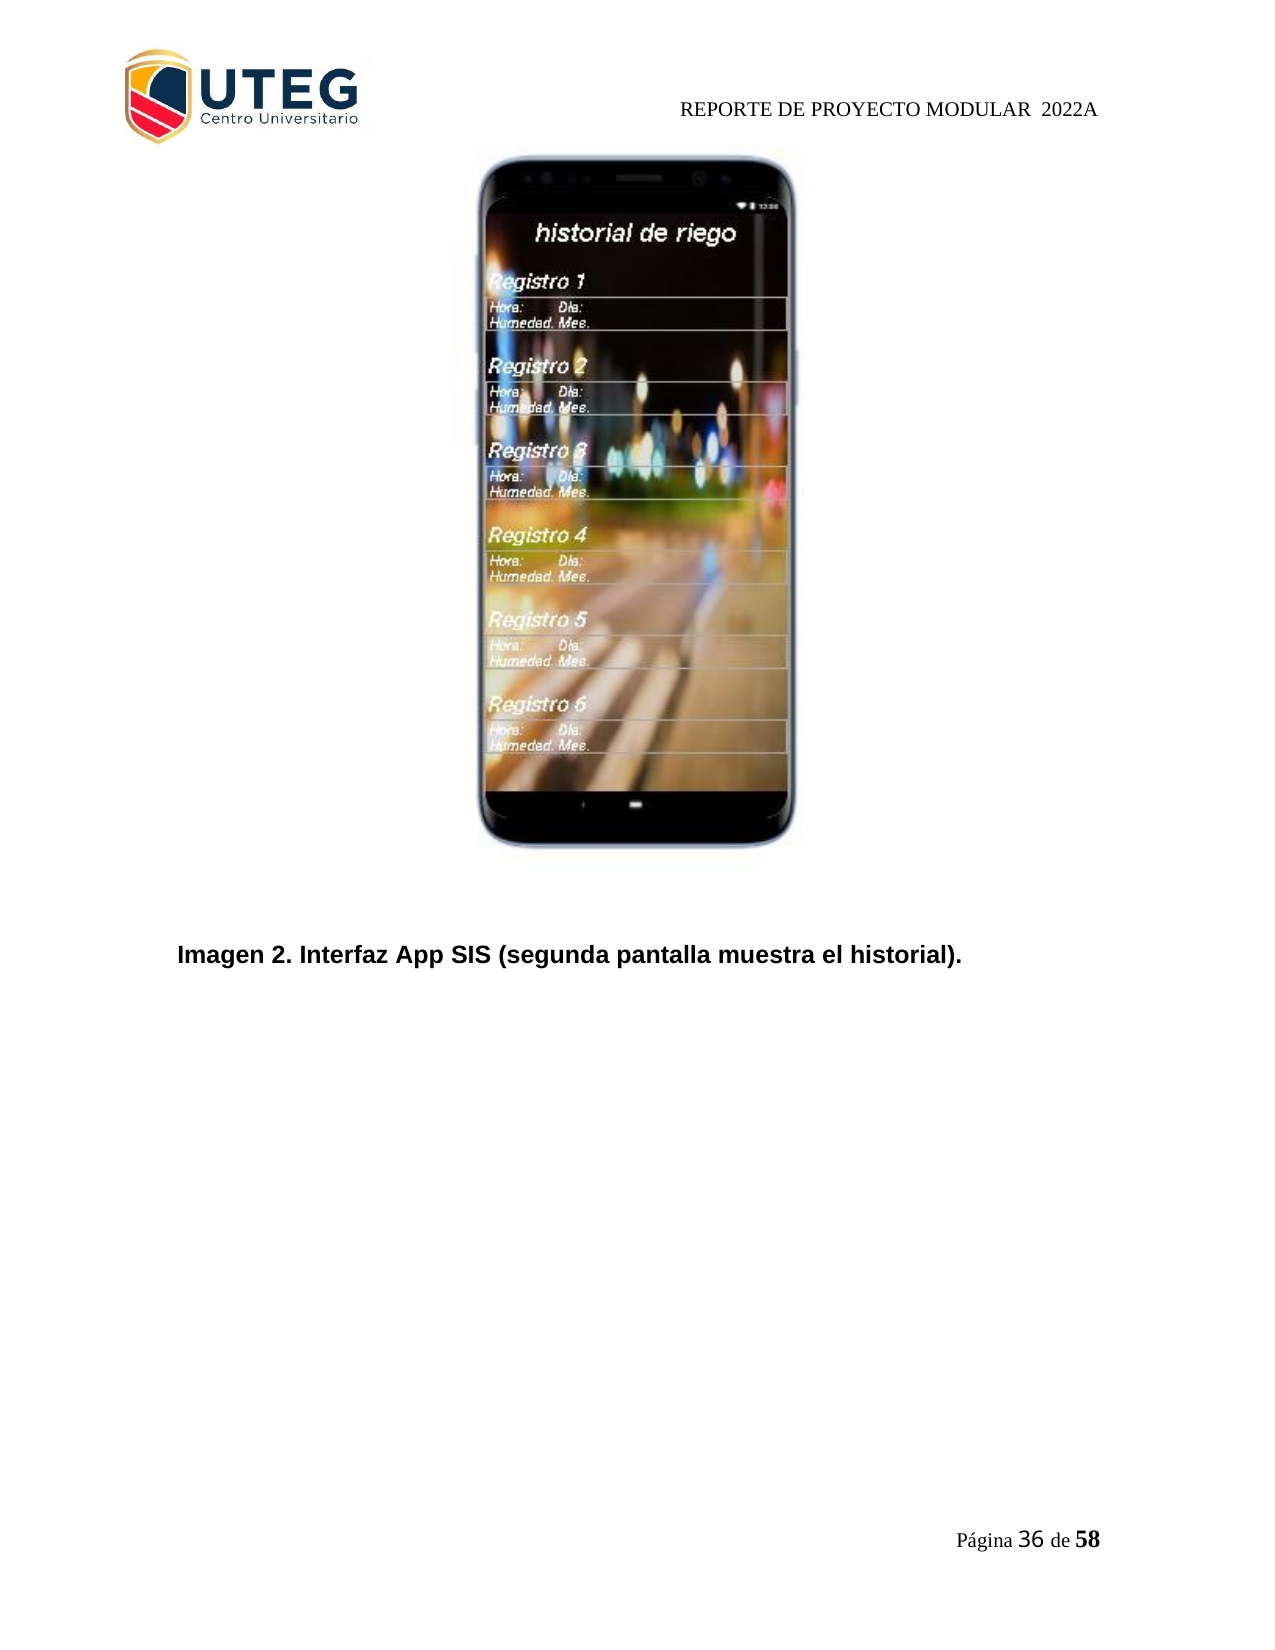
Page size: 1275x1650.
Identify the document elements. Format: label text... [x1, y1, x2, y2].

subtitle Imagen 2. Interfaz App SIS (segunda pantalla muestra el historial). [177, 940, 1110, 969]
picture [115, 47, 370, 147]
picture [453, 145, 805, 873]
